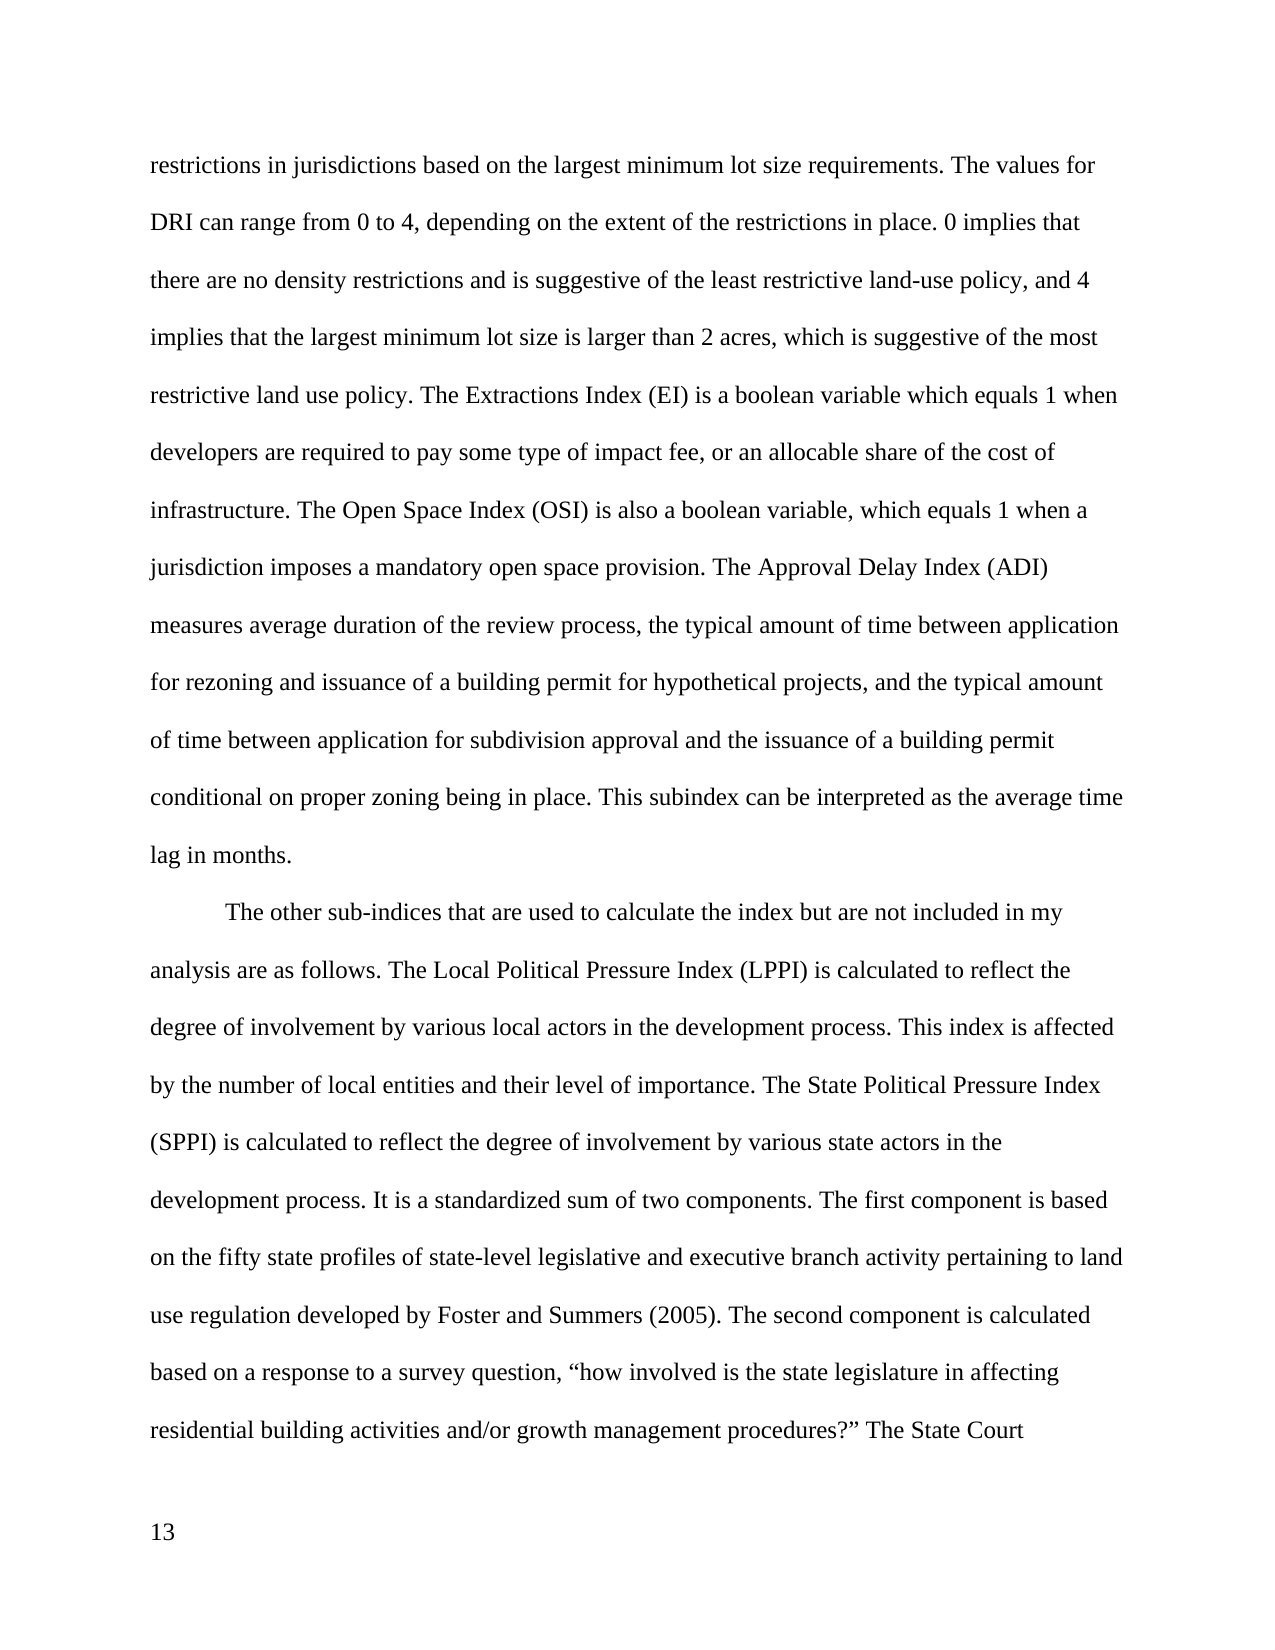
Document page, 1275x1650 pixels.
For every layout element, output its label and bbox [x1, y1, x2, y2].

text [150, 897, 1125, 1444]
text [150, 150, 1125, 869]
